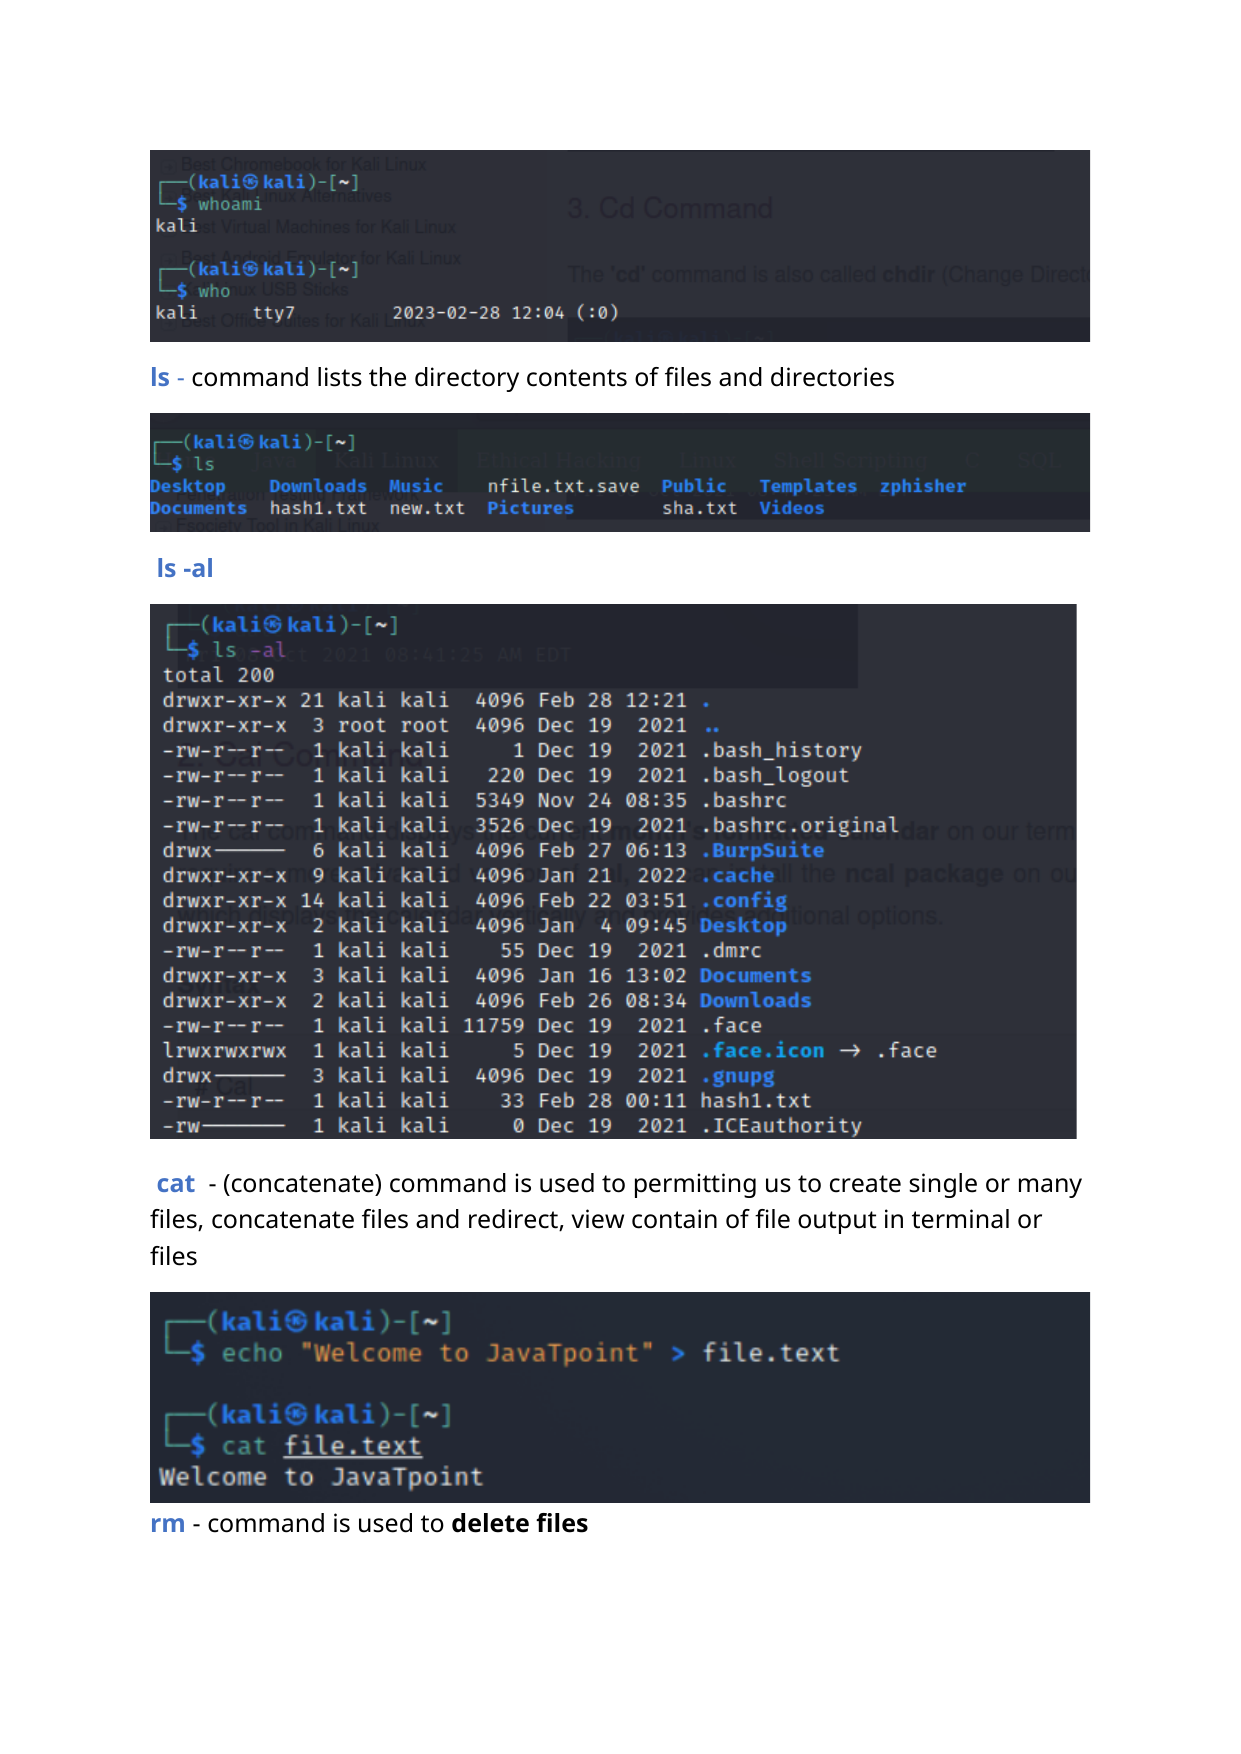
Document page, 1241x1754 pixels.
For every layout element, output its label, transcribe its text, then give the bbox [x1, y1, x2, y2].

picture [150, 150, 1091, 342]
text ls - command lists the directory contents of files and directories [150, 360, 1090, 394]
picture [150, 604, 1077, 1139]
text rm - command is used to delete files [150, 1503, 1090, 1539]
picture [150, 413, 1091, 532]
picture [150, 1292, 1091, 1503]
text ls -al [150, 551, 1090, 585]
text cat - (concatenate) command is used to permitting us to create single or many files, concatenate files and redirect, view contain of file output in terminal or files [150, 1165, 1090, 1273]
